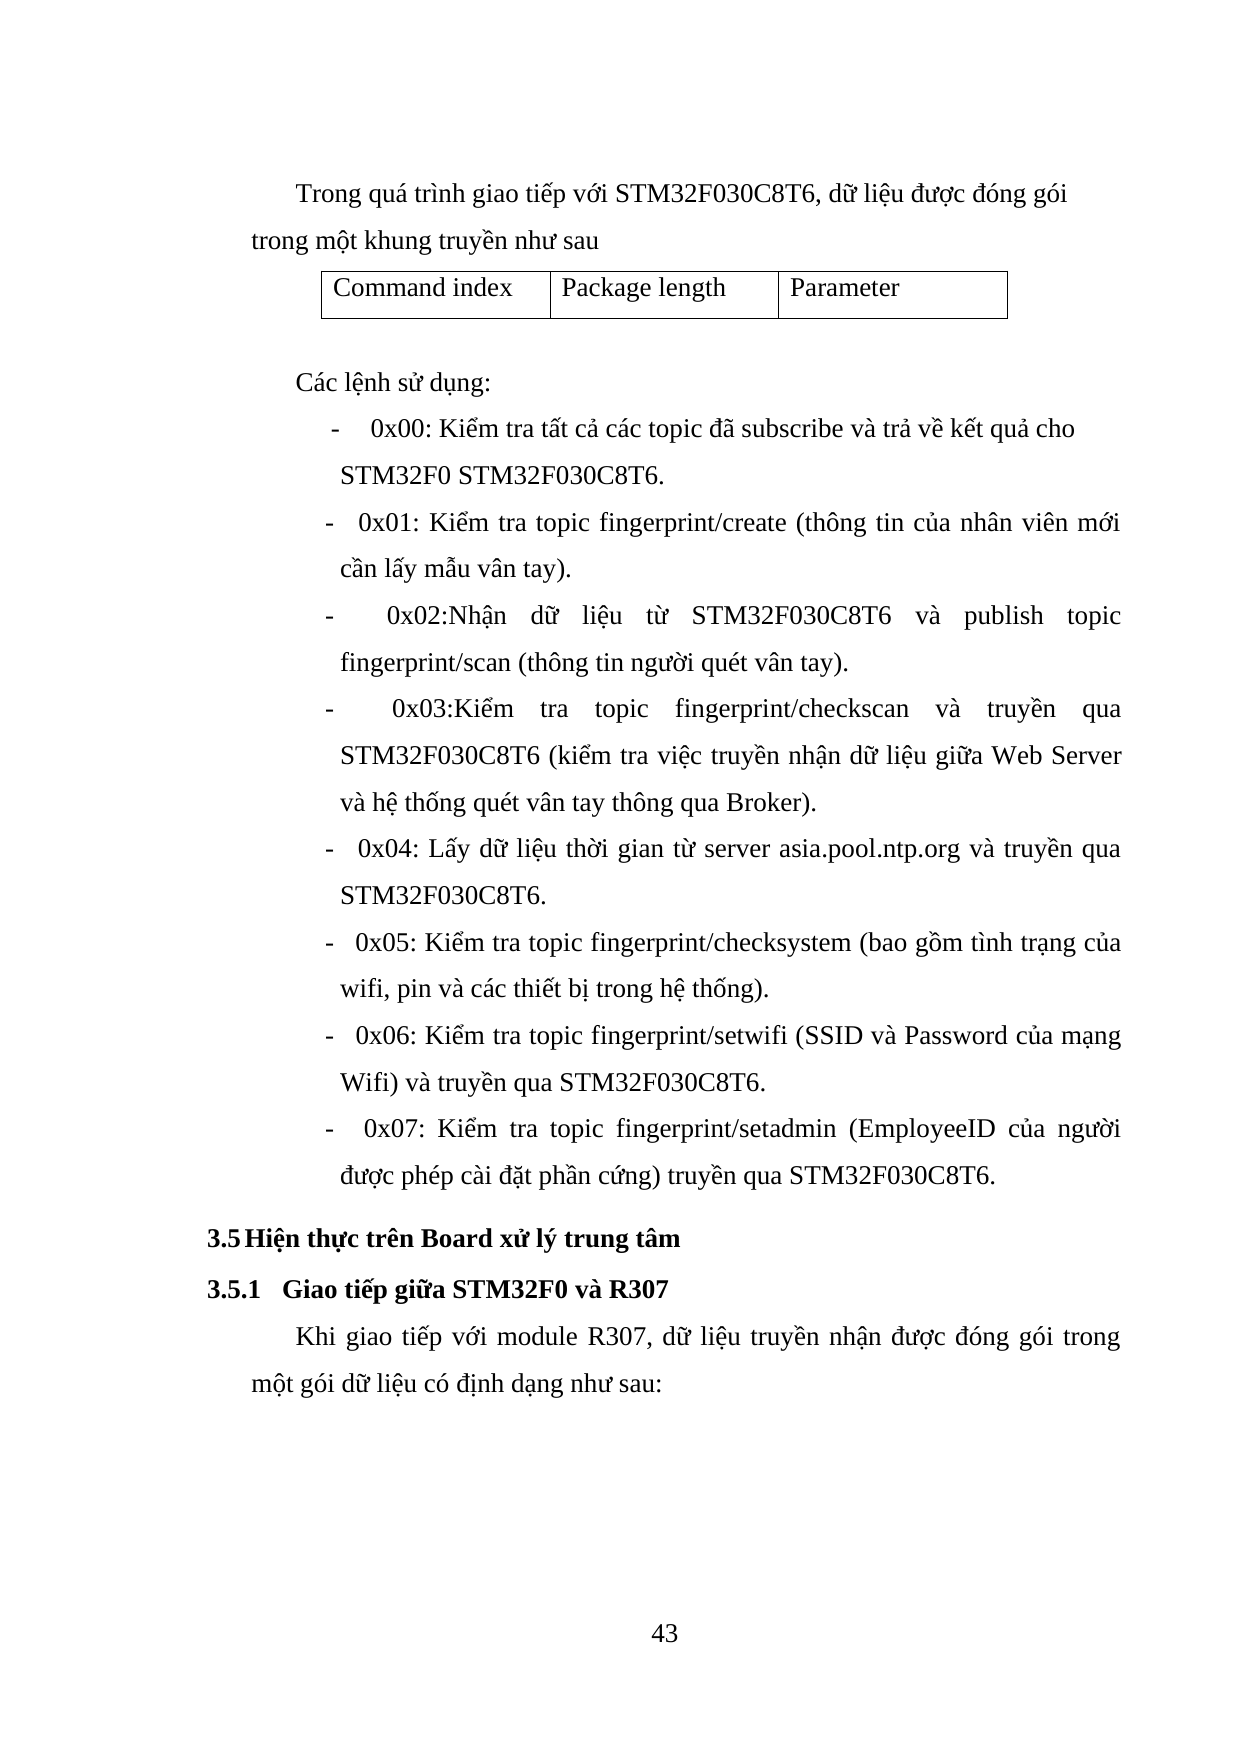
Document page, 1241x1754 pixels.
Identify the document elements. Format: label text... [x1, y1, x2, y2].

table_header Command index [322, 272, 550, 318]
list 0x00: Kiểm tra tất cả các topic đã subscribe và trả về kết quả cho STM32F0 STM32F030C8T6. [331, 413, 1122, 490]
table_header Package length [551, 272, 778, 318]
list 0x07: Kiểm tra topic fingerprint/setadmin (EmployeeID của người được phép cài đặt phần cứng) truyền qua STM32F030C8T6. [325, 1113, 1122, 1190]
list 0x03:Kiểm tra topic fingerprint/checkscan và truyền qua STM32F030C8T6 (kiểm tra việc truyền nhận dữ liệu giữa Web Server và hệ thống quét vân tay thông qua Broker). [325, 693, 1122, 817]
subtitle Giao tiếp giữa STM32F0 và R307 [207, 1273, 1122, 1304]
text Các lệnh sử dụng: [251, 366, 1122, 397]
subtitle Hiện thực trên Board xử lý trung tâm [207, 1223, 1122, 1254]
list 0x01: Kiểm tra topic fingerprint/create (thông tin của nhân viên mới cần lấy mẫu vân tay). [325, 506, 1122, 584]
text Khi giao tiếp với module R307, dữ liệu truyền nhận được đóng gói trong một gói dữ liệu có định dạng như sau: [251, 1320, 1122, 1398]
table_header Parameter [779, 272, 1007, 318]
list 0x06: Kiểm tra topic fingerprint/setwifi (SSID và Password của mạng Wifi) và truyền qua STM32F030C8T6. [325, 1019, 1122, 1097]
list 0x04: Lấy dữ liệu thời gian từ server asia.pool.ntp.org và truyền qua STM32F030C8T6. [325, 833, 1122, 910]
list 0x02:Nhận dữ liệu từ STM32F030C8T6 và publish topic fingerprint/scan (thông tin người quét vân tay). [325, 599, 1122, 677]
list 0x05: Kiểm tra topic fingerprint/checksystem (bao gồm tình trạng của wifi, pin và các thiết bị trong hệ thống). [325, 926, 1122, 1004]
text Trong quá trình giao tiếp với STM32F030C8T6, dữ liệu được đóng gói trong một khung truyền như sau [251, 177, 1122, 255]
